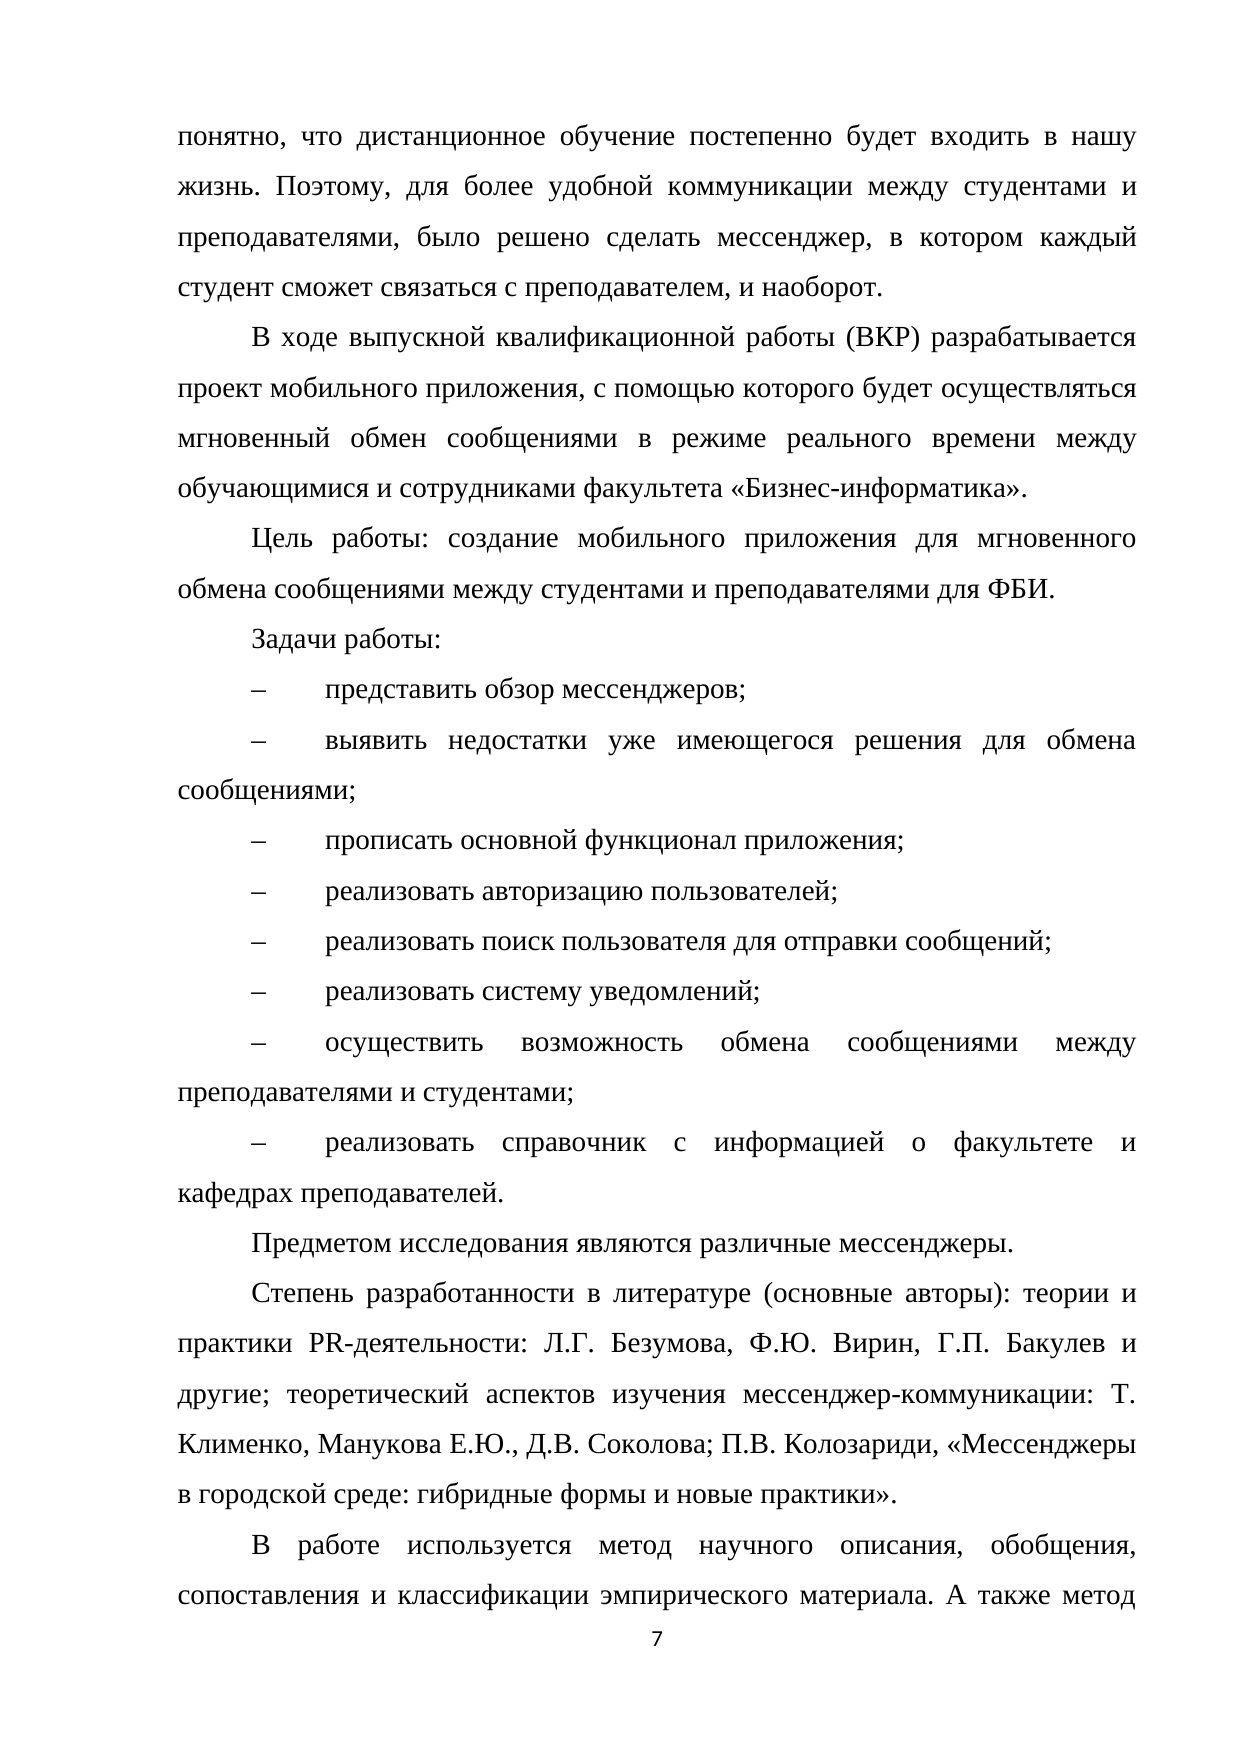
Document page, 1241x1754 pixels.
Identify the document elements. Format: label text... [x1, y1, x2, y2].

list прописать основной функционал приложения; [177, 822, 1137, 856]
text Предметом исследования являются различные мессенджеры. [177, 1225, 1137, 1258]
list реализовать авторизацию пользователей; [177, 873, 1137, 906]
list выявить недостатки уже имеющегося решения для обмена сообщениями; [177, 722, 1137, 806]
text Степень разработанности в литературе (основные авторы): теории и практики PR-деятельности: Л.Г. Безумова, Ф.Ю. Вирин, Г.П. Бакулев и другие; теоретический аспектов изучения мессенджер-коммуникации: Т. Клименко, Манукова Е.Ю., Д.В. Соколова; П.В. Колозариди, «Мессенджеры в городской среде: гибридные формы и новые практики». [177, 1275, 1137, 1510]
list реализовать систему уведомлений; [177, 973, 1137, 1007]
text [177, 1527, 1137, 1611]
list реализовать поиск пользователя для отправки сообщений; [177, 923, 1137, 957]
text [177, 118, 1137, 303]
text Задачи работы: [177, 621, 1137, 655]
text В ходе выпускной квалификационной работы (ВКР) разрабатывается проект мобильного приложения, с помощью которого будет осуществляться мгновенный обмен сообщениями в режиме реального времени между обучающимися и сотрудниками факультета «Бизнес-информатика». [177, 319, 1137, 504]
list осуществить возможность обмена сообщениями между преподавателями и студентами; [177, 1024, 1137, 1108]
text Цель работы: создание мобильного приложения для мгновенного обмена сообщениями между студентами и преподавателями для ФБИ. [177, 521, 1137, 604]
list представить обзор мессенджеров; [177, 672, 1137, 705]
list реализовать справочник с информацией о факультете и кафедрах преподавателей. [177, 1124, 1137, 1208]
